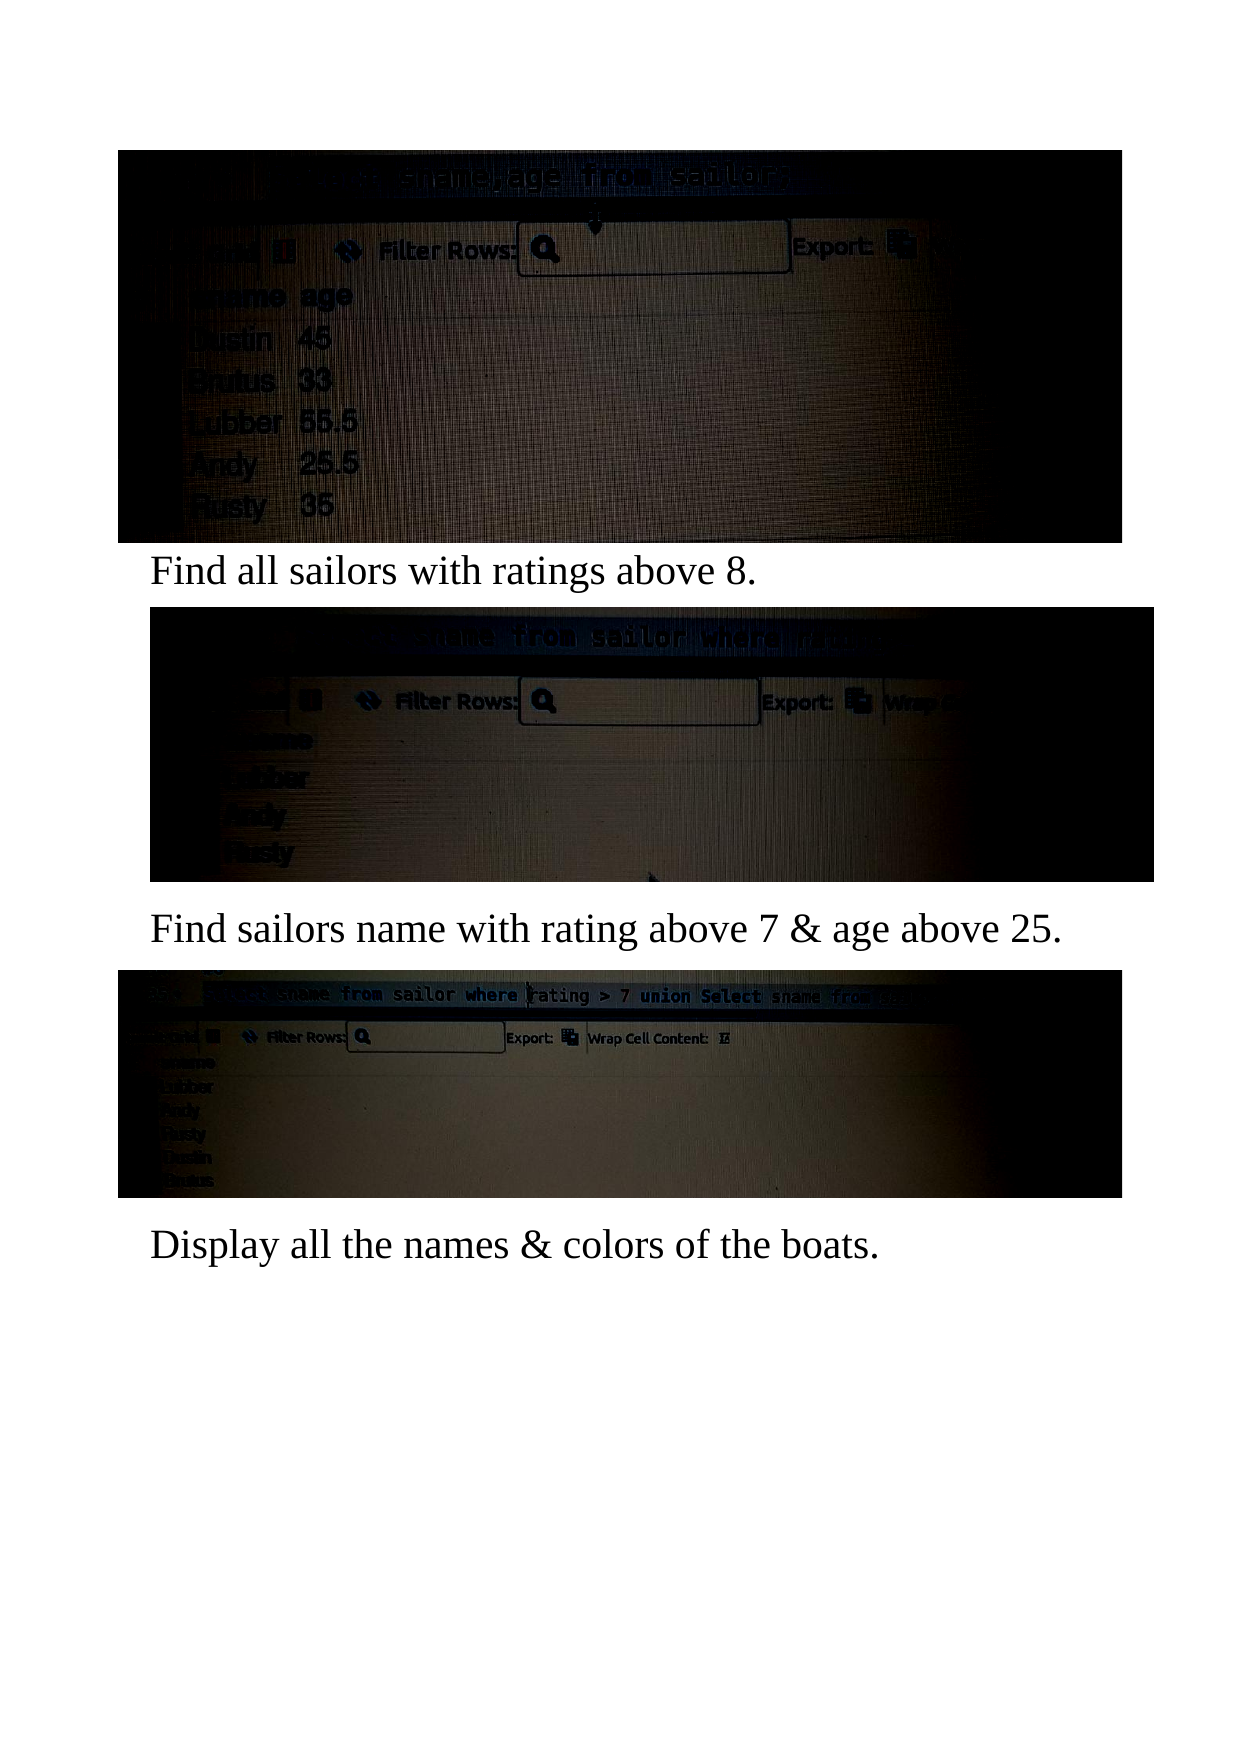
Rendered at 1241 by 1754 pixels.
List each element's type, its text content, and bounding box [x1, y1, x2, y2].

list Find sailors name with rating above 7 & age above 25. [150, 882, 1090, 951]
list Find all sailors with ratings above 8. [150, 543, 1090, 593]
list Display all the names & colors of the boats. [150, 1198, 1090, 1267]
